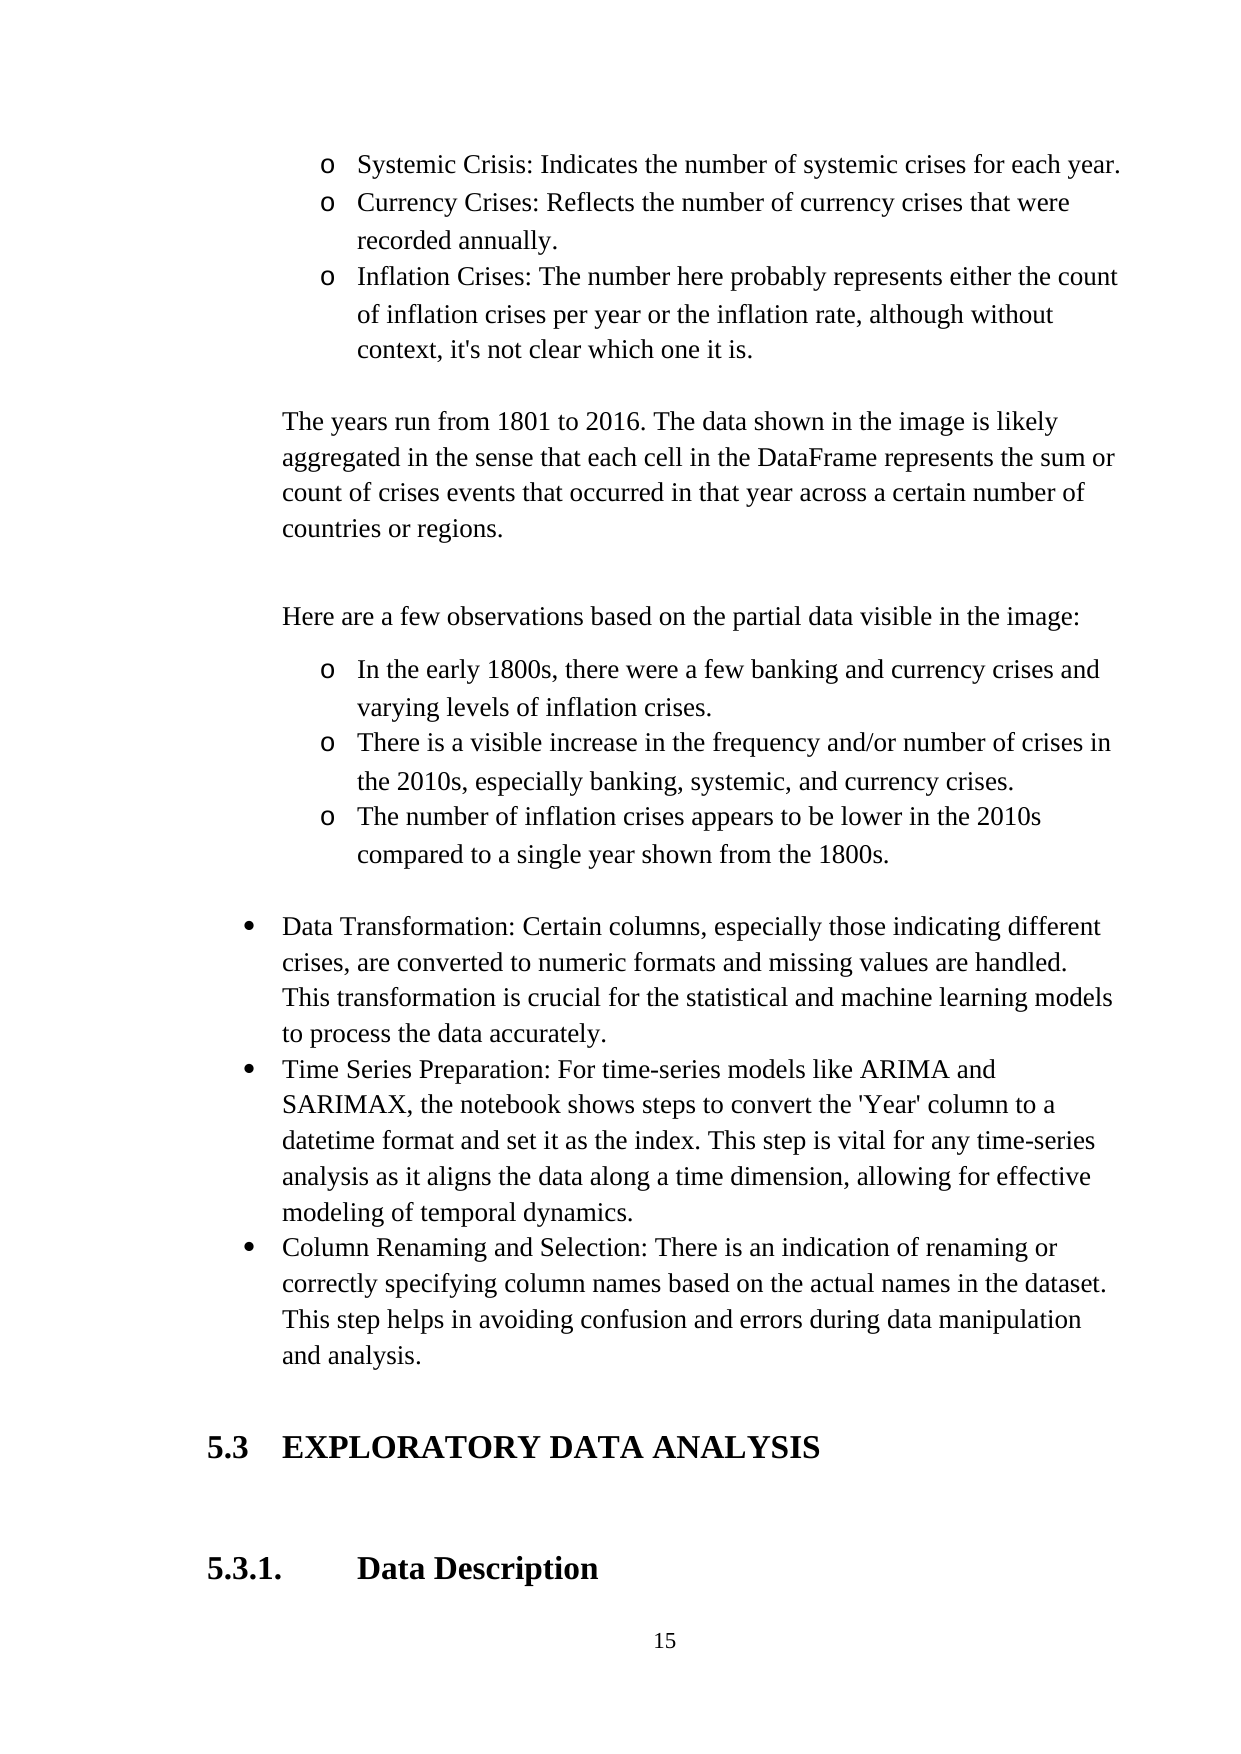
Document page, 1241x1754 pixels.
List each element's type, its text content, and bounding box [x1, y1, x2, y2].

text 5.3 EXPLORATORY DATA ANALYSIS [207, 1427, 1122, 1465]
text 5.3.1. Data Description [207, 1548, 1122, 1587]
list Column Renaming and Selection: There is an indication of renaming or correctly specifying column names based on the actual names in the dataset. This step helps in avoiding confusion and errors during data manipulation and analysis. [244, 1232, 1122, 1370]
list The years run from 1801 to 2016. The data shown in the image is likely aggregated in the sense that each cell in the DataFrame represents the sum or count of crises events that occurred in that year across a certain number of countries or regions. [282, 405, 1122, 543]
text Here are a few observations based on the partial data visible in the image: [207, 600, 1122, 632]
list Currency Crises: Reflects the number of currency crises that were recorded annually. [319, 186, 1122, 255]
list There is a visible increase in the frequency and/or number of crises in the 2010s, especially banking, systemic, and currency crises. [319, 727, 1122, 796]
list In the early 1800s, there were a few banking and currency crises and varying levels of inflation crises. [319, 653, 1122, 722]
list Time Series Preparation: For time-series models like ARIMA and SARIMAX, the notebook shows steps to convert the 'Year' column to a datetime format and set it as the index. This step is vital for any time-series analysis as it aligns the data along a time dimension, allowing for effective modeling of temporal dynamics. [244, 1053, 1122, 1227]
list The number of inflation crises appears to be lower in the 2010s compared to a single year shown from the 1800s. [319, 800, 1122, 869]
list Data Transformation: Certain columns, especially those indicating different crises, are converted to numeric formats and missing values are handled. This transformation is crucial for the statistical and machine learning models to process the data accurately. [244, 910, 1122, 1048]
list Systemic Crisis: Indicates the number of systemic crises for each year. [319, 148, 1122, 181]
list Inflation Crises: The number here probably represents either the count of inflation crises per year or the inflation rate, although without context, it's not clear which one it is. [319, 260, 1122, 365]
